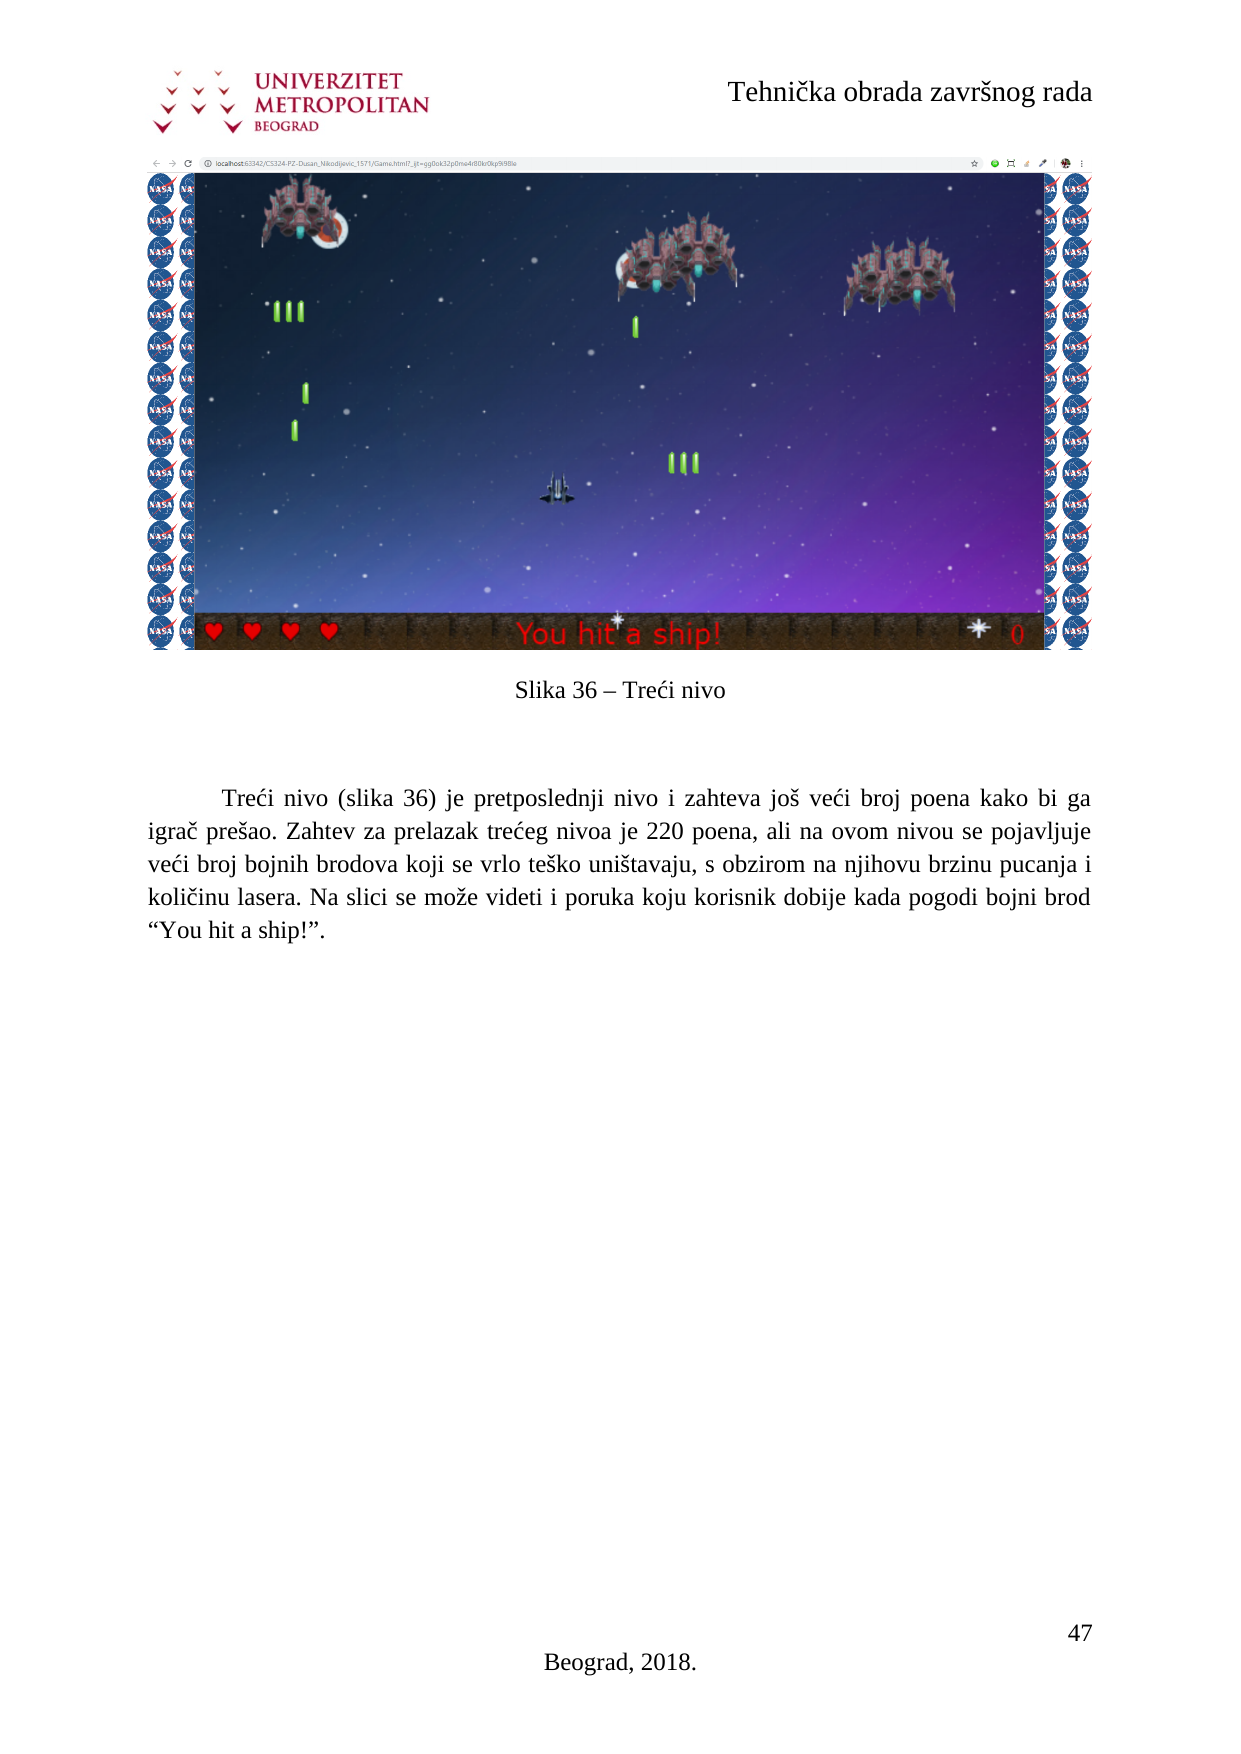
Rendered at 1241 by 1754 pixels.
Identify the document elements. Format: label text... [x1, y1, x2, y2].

text Slika 36 – Treći nivo [148, 675, 1093, 704]
text Treći nivo (slika 36) je pretposlednji nivo i zahteva još veći broj poena kako bi ga igrač prešao. Zahtev za prelazak trećeg nivoa je 220 poena, ali na ovom nivou se pojavljuje veći broj bojnih brodova koji se vrlo teško uništavaju, s obzirom na njihovu brzinu pucanja i količinu lasera. Na slici se može videti i poruka koju korisnik dobije kada pogodi bojni brod “You hit a ship!”. [148, 783, 1093, 944]
picture [147, 157, 1092, 650]
picture [145, 60, 438, 146]
